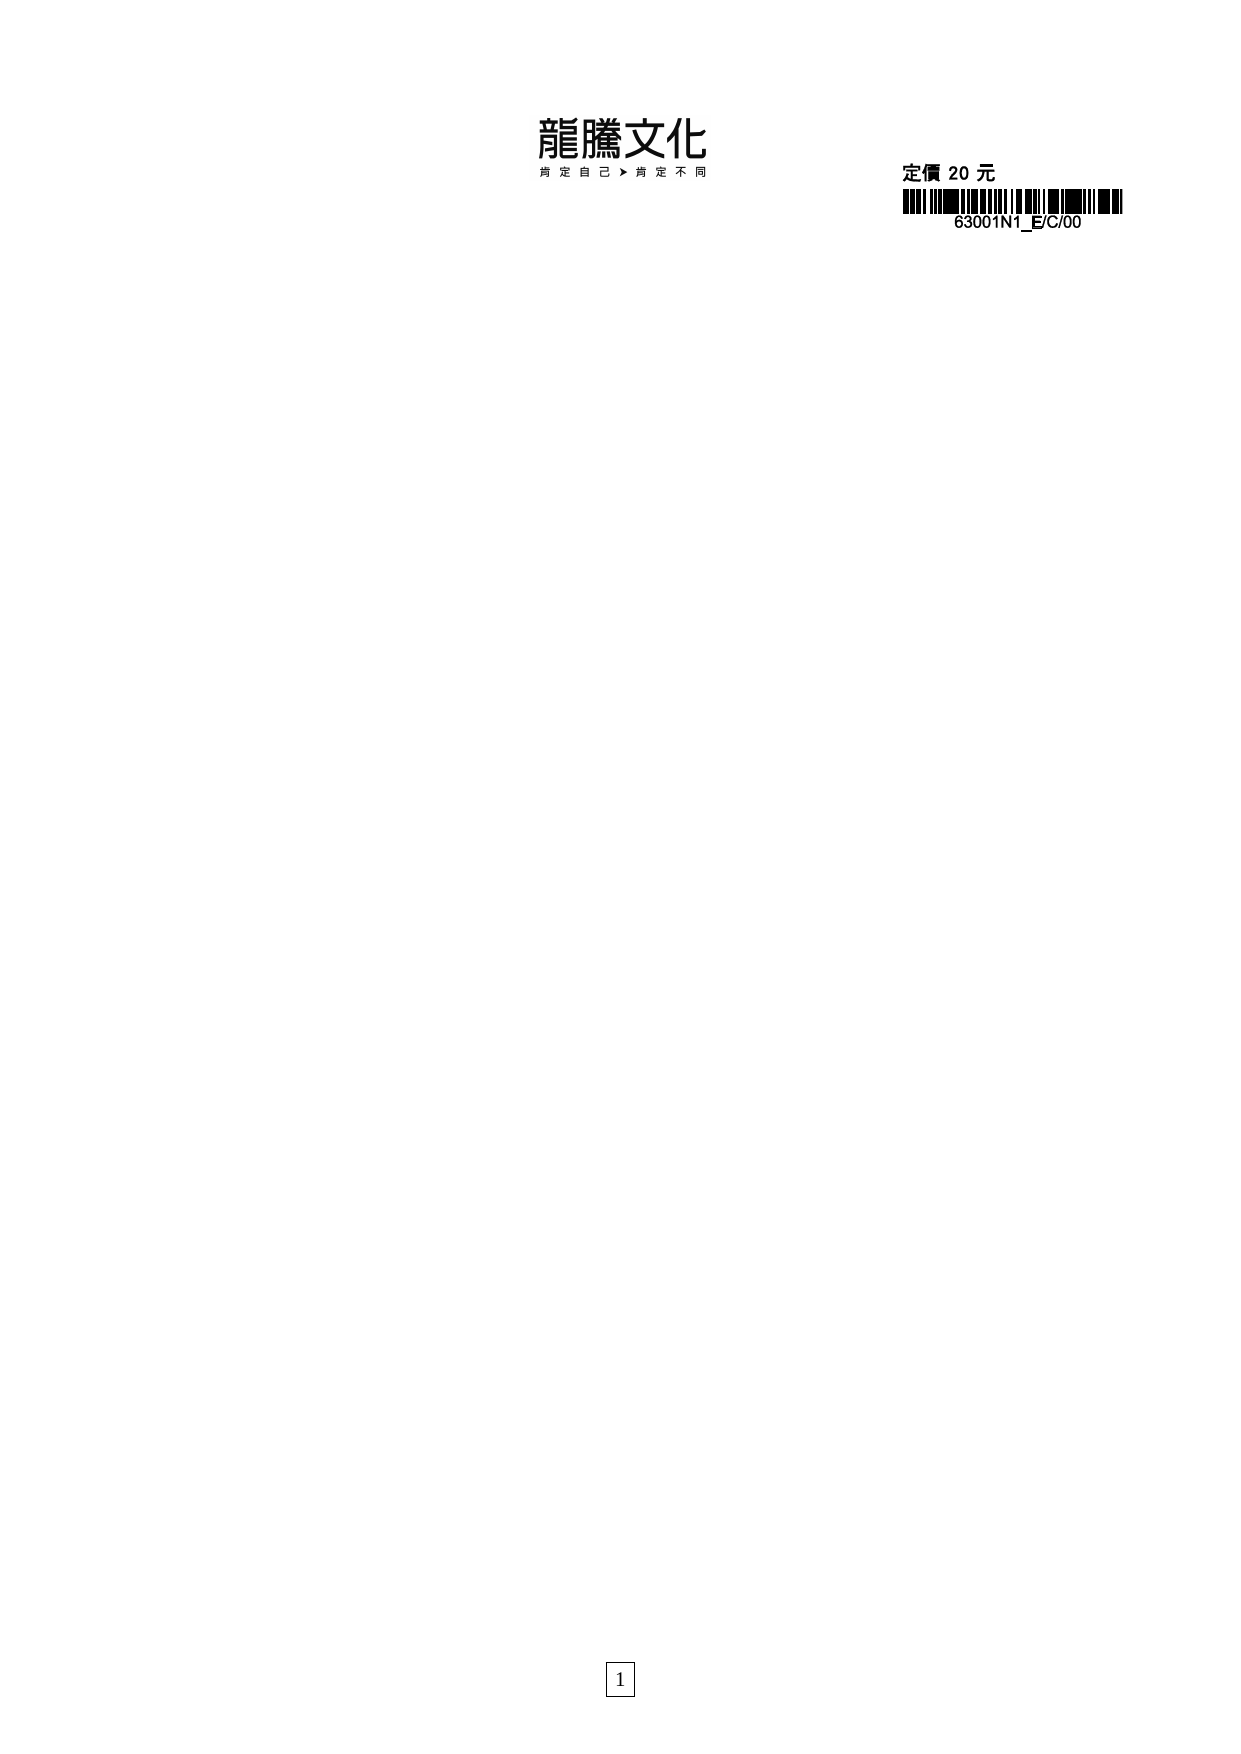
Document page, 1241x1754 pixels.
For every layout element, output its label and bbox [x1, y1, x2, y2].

picture [528, 115, 712, 181]
